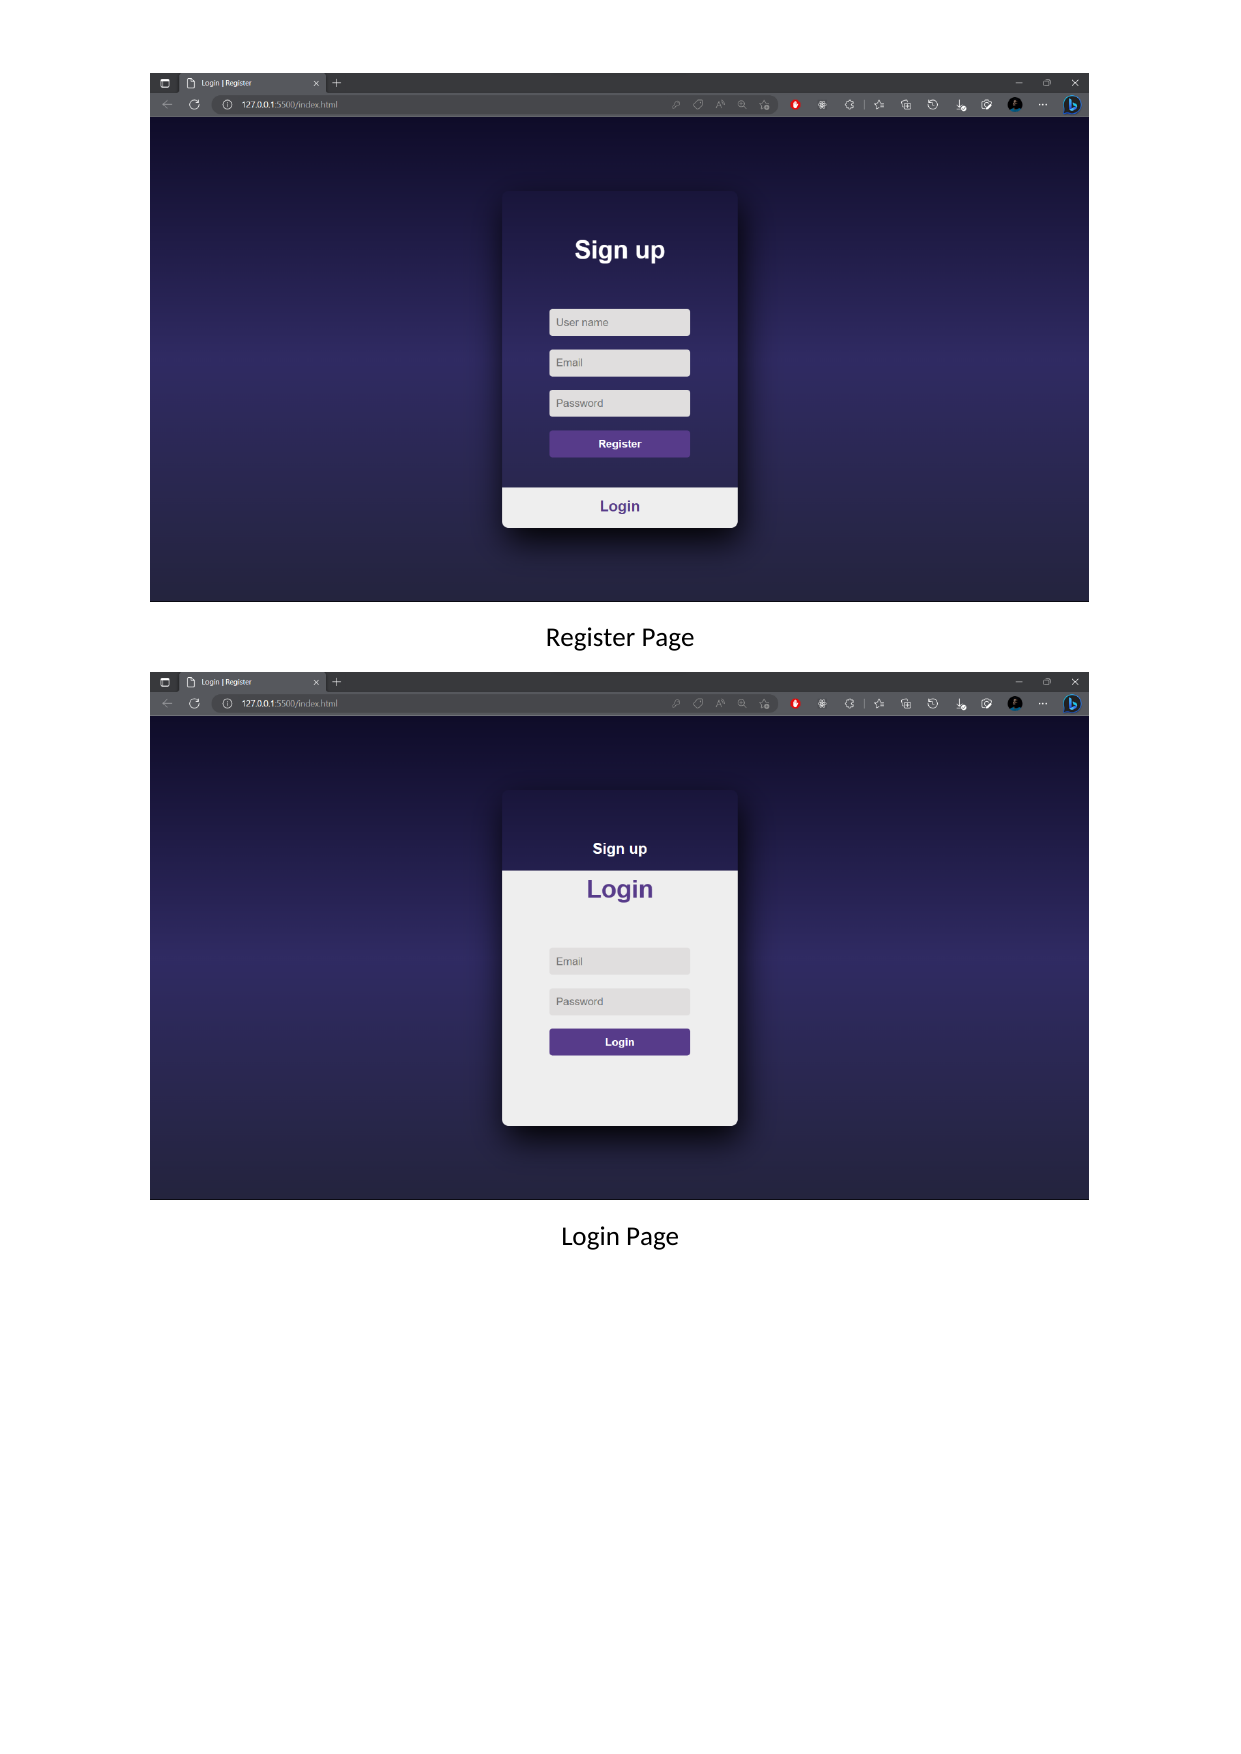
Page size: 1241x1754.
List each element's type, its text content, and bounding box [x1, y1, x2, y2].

picture [150, 73, 1089, 602]
text Login Page [150, 1219, 1090, 1252]
text Register Page [150, 620, 1090, 653]
picture [150, 672, 1089, 1200]
